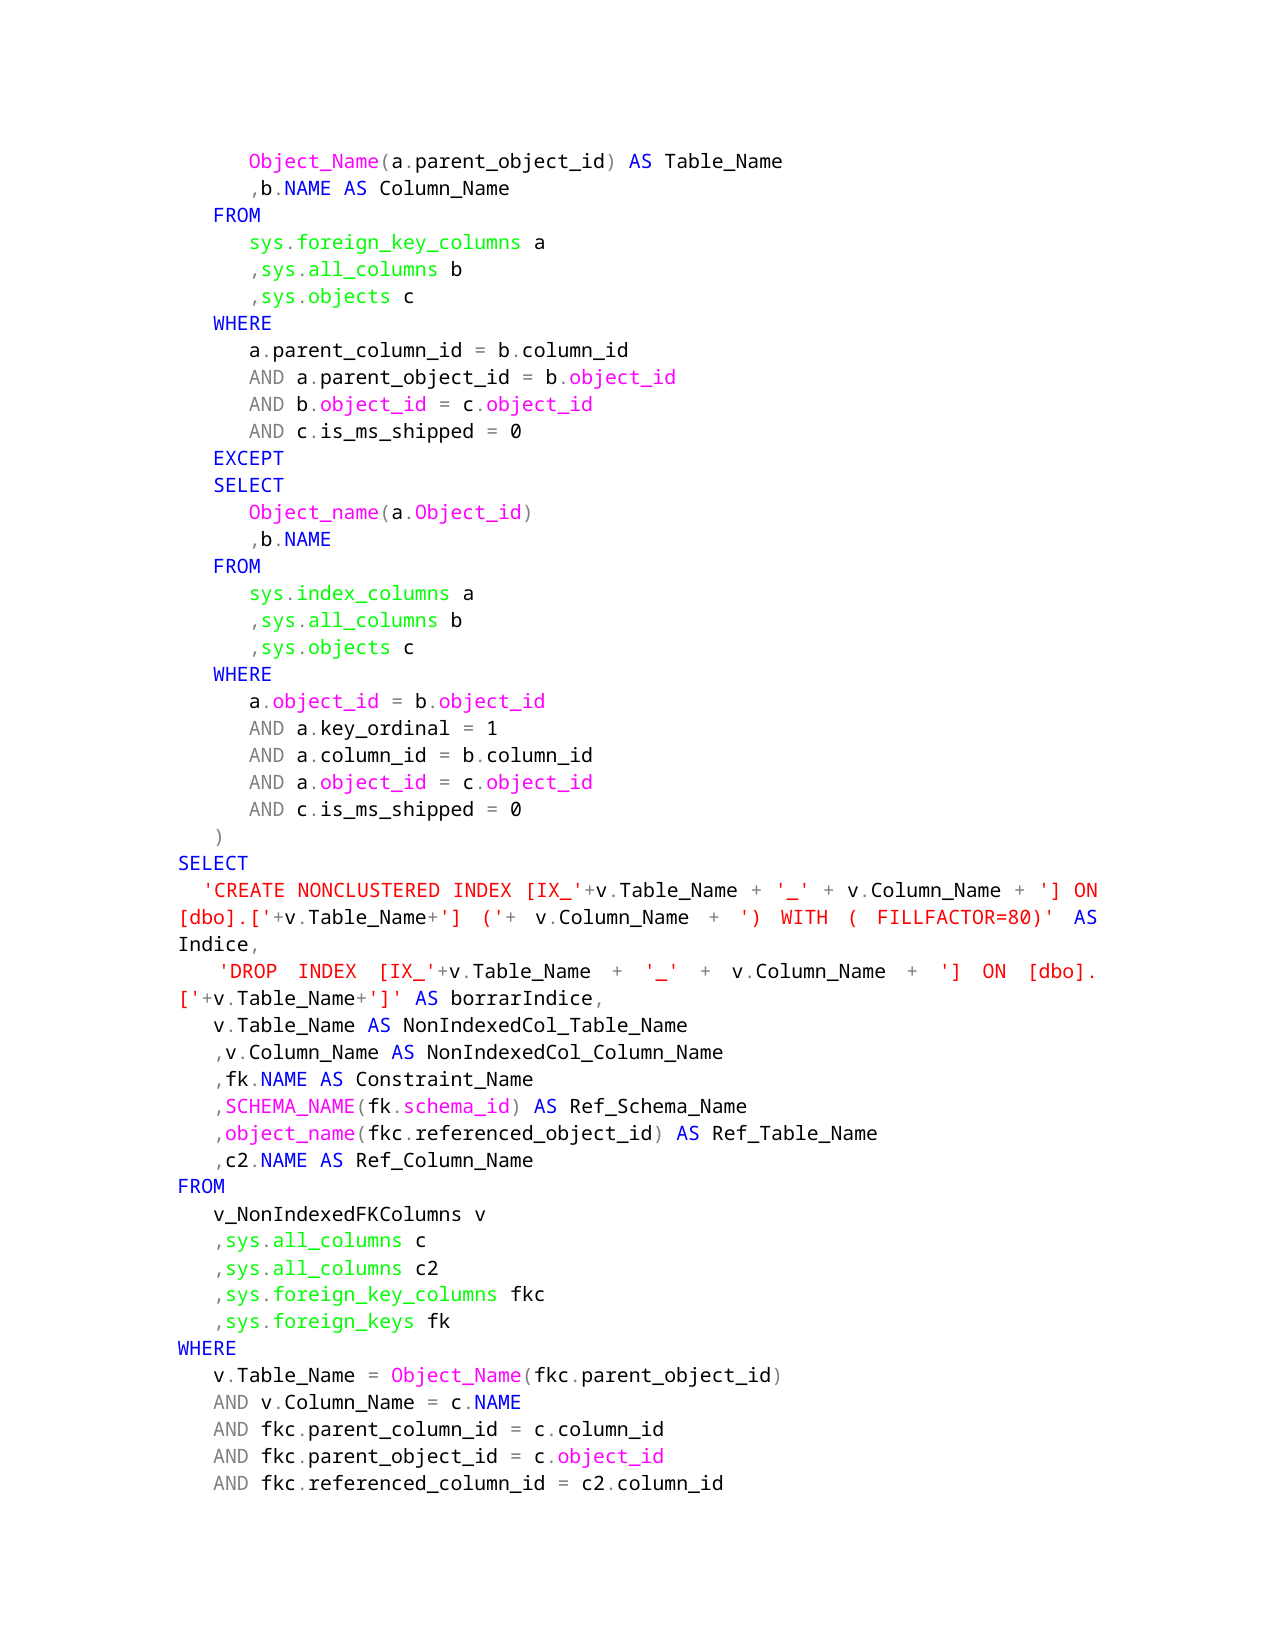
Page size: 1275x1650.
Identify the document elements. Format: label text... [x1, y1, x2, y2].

text ,sys.all_columns c [177, 1227, 1098, 1254]
text EXCEPT [177, 444, 1098, 471]
text ,sys.all_columns c2 [177, 1254, 1098, 1281]
text SELECT [177, 849, 1098, 876]
text ,v.Column_Name AS NonIndexedCol_Column_Name [177, 1038, 1098, 1065]
text Object_name(a.Object_id) [177, 498, 1098, 525]
text ,sys.all_columns b [177, 606, 1098, 633]
text SELECT [177, 471, 1098, 498]
text a.object_id = b.object_id [177, 687, 1098, 714]
text WHERE [177, 309, 1098, 336]
text AND c.is_ms_shipped = 0 [177, 417, 1098, 444]
text ,sys.objects c [177, 282, 1098, 309]
text AND a.parent_object_id = b.object_id [177, 363, 1098, 390]
text sys.index_columns a [177, 579, 1098, 606]
text AND c.is_ms_shipped = 0 [177, 795, 1098, 822]
text AND fkc.parent_object_id = c.object_id [177, 1443, 1098, 1469]
text AND a.column_id = b.column_id [177, 741, 1098, 768]
text ,sys.foreign_key_columns fkc [177, 1281, 1098, 1308]
text 'CREATE NONCLUSTERED INDEX [IX_'+v.Table_Name + '_' + v.Column_Name + '] ON [dbo].['+v.Table_Name+'] ('+ v.Column_Name + ') WITH ( FILLFACTOR=80)' AS Indice, [177, 876, 1098, 957]
text FROM [177, 552, 1098, 579]
text 'DROP INDEX [IX_'+v.Table_Name + '_' + v.Column_Name + '] ON [dbo].['+v.Table_Name+']' AS borrarIndice, [177, 957, 1098, 1011]
text ,SCHEMA_NAME(fk.schema_id) AS Ref_Schema_Name [177, 1092, 1098, 1119]
text FROM [177, 202, 1098, 228]
text v.Table_Name AS NonIndexedCol_Table_Name [177, 1011, 1098, 1038]
text AND v.Column_Name = c.NAME [177, 1389, 1098, 1416]
text ,sys.all_columns b [177, 256, 1098, 282]
text v_NonIndexedFKColumns v [177, 1200, 1098, 1227]
text Object_Name(a.parent_object_id) AS Table_Name [177, 148, 1098, 174]
text ,object_name(fkc.referenced_object_id) AS Ref_Table_Name [177, 1119, 1098, 1146]
text sys.foreign_key_columns a [177, 228, 1098, 256]
text ,b.NAME AS Column_Name [177, 174, 1098, 202]
text AND a.key_ordinal = 1 [177, 714, 1098, 741]
text ,fk.NAME AS Constraint_Name [177, 1065, 1098, 1092]
text WHERE [177, 1335, 1098, 1362]
text v.Table_Name = Object_Name(fkc.parent_object_id) [177, 1362, 1098, 1389]
text AND fkc.parent_column_id = c.column_id [177, 1416, 1098, 1443]
text ,c2.NAME AS Ref_Column_Name [177, 1146, 1098, 1173]
text FROM [177, 1173, 1098, 1200]
text AND a.object_id = c.object_id [177, 768, 1098, 795]
text ) [177, 822, 1098, 849]
text WHERE [177, 660, 1098, 687]
text AND fkc.referenced_column_id = c2.column_id [177, 1469, 1098, 1497]
text ,sys.foreign_keys fk [177, 1308, 1098, 1335]
text ,sys.objects c [177, 633, 1098, 660]
text ,b.NAME [177, 525, 1098, 552]
text AND b.object_id = c.object_id [177, 390, 1098, 417]
text a.parent_column_id = b.column_id [177, 336, 1098, 363]
